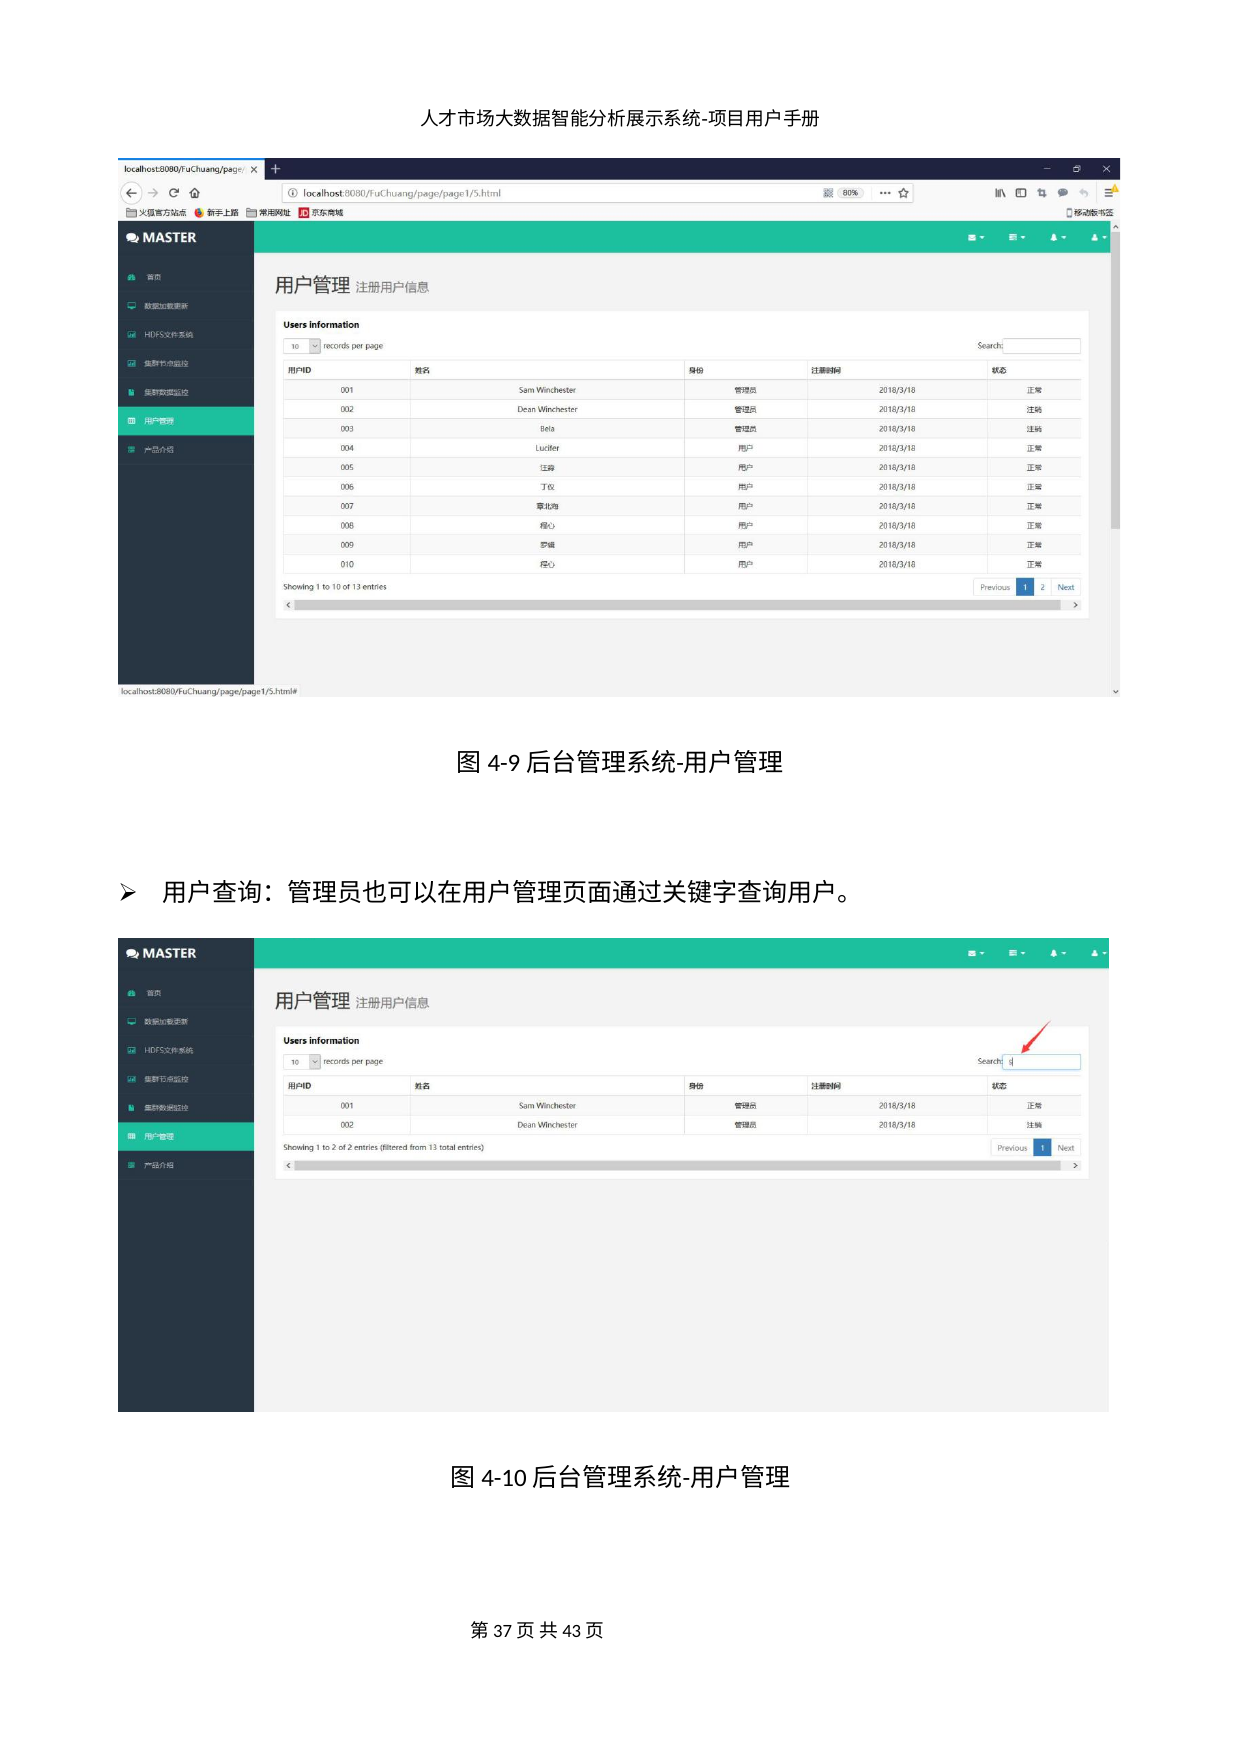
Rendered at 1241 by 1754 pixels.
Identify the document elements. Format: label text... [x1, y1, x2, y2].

text 图 4-10 后台管理系统-用户管理 [118, 1443, 1122, 1508]
picture [118, 938, 1109, 1412]
text 图 4-9 后台管理系统-用户管理 [118, 728, 1122, 793]
picture [118, 158, 1121, 697]
list 用户查询：管理员也可以在用户管理页面通过关键字查询用户。 [118, 858, 1122, 923]
